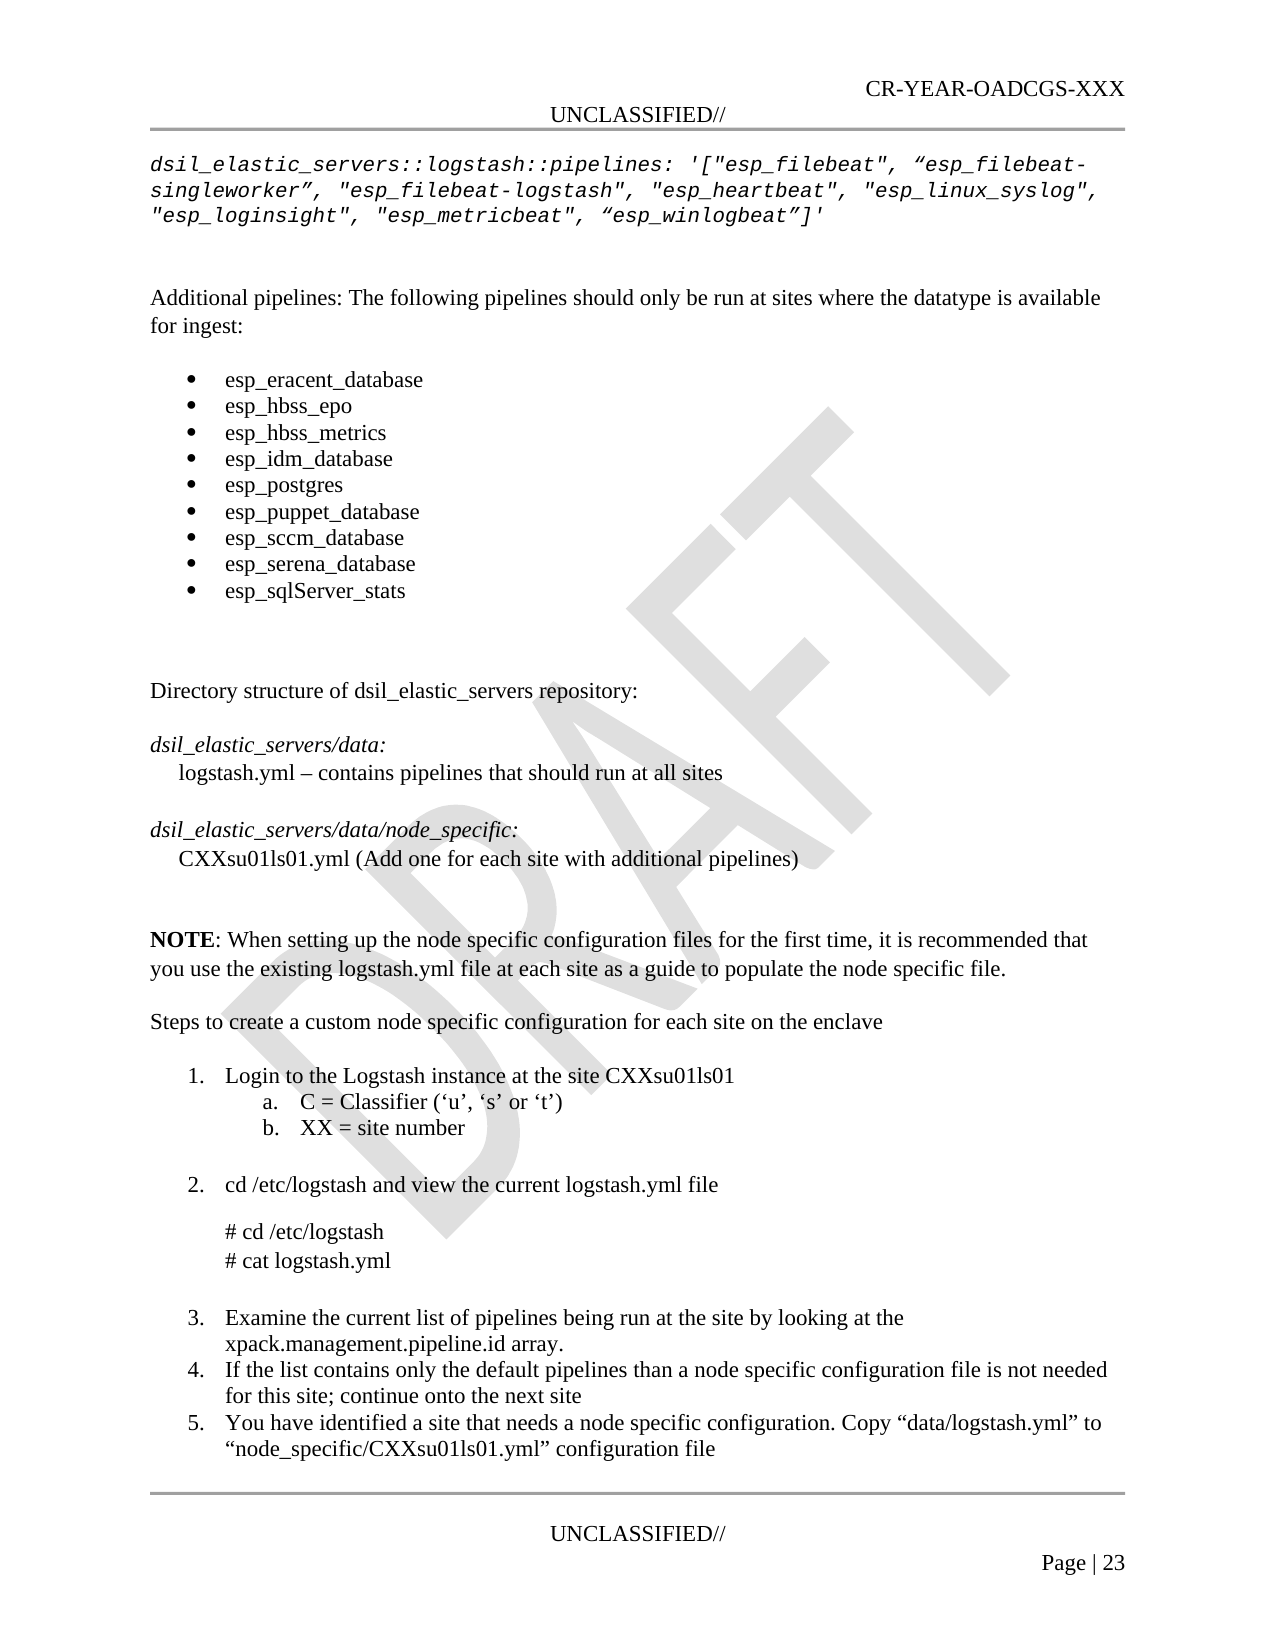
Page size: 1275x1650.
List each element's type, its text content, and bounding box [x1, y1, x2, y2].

list esp_hbss_epo [187, 392, 1125, 419]
text NOTE: When setting up the node specific configuration files for the first time, it is recommended that you use the existing logstash.yml file at each site as a guide to populate the node specific file. [150, 926, 1125, 981]
list cd /etc/logstash and view the current logstash.yml file [187, 1171, 1125, 1197]
text dsil_elastic_servers/data/node_specific: [150, 816, 1125, 842]
list You have identified a site that needs a node specific configuration. Copy “data/logstash.yml” to “node_specific/CXXsu01ls01.yml” configuration file [187, 1409, 1125, 1462]
list esp_sqlServer_stats [187, 577, 1125, 603]
text Steps to create a custom node specific configuration for each site on the enclave [150, 1008, 1125, 1035]
text CXXsu01ls01.yml (Add one for each site with additional pipelines) [150, 844, 1125, 871]
list Login to the Logstash instance at the site CXXsu01ls01 [187, 1062, 1125, 1088]
text dsil_elastic_servers::logstash::pipelines: '["esp_filebeat", “esp_filebeat-singleworker”, "esp_filebeat-logstash", "esp_heartbeat", "esp_linux_syslog", "esp_loginsight", "esp_metricbeat", “esp_winlogbeat”]' [150, 154, 1125, 229]
list esp_hbss_metrics [187, 419, 1125, 445]
list esp_eracent_database [187, 366, 1125, 392]
list Examine the current list of pipelines being run at the site by looking at the xpack.management.pipeline.id array. [187, 1303, 1125, 1356]
list esp_idm_database [187, 445, 1125, 471]
list esp_puppet_database [187, 498, 1125, 524]
list esp_serena_database [187, 550, 1125, 577]
text dsil_elastic_servers/data: [150, 731, 1125, 757]
text Additional pipelines: The following pipelines should only be run at sites where the datatype is available for ingest: [150, 284, 1125, 339]
list C = Classifier (‘u’, ‘s’ or ‘t’) [262, 1088, 1125, 1114]
text logstash.yml – contains pipelines that should run at all sites [150, 759, 1125, 786]
list esp_postgres [187, 471, 1125, 498]
text Directory structure of dsil_elastic_servers repository: [150, 677, 1125, 704]
list If the list contains only the default pipelines than a node specific configuration file is not needed for this site; continue onto the next site [187, 1356, 1125, 1409]
list XX = site number [262, 1114, 1125, 1141]
text # cat logstash.yml [225, 1247, 1125, 1273]
list esp_sccm_database [187, 524, 1125, 550]
text # cd /etc/logstash [225, 1218, 1125, 1244]
